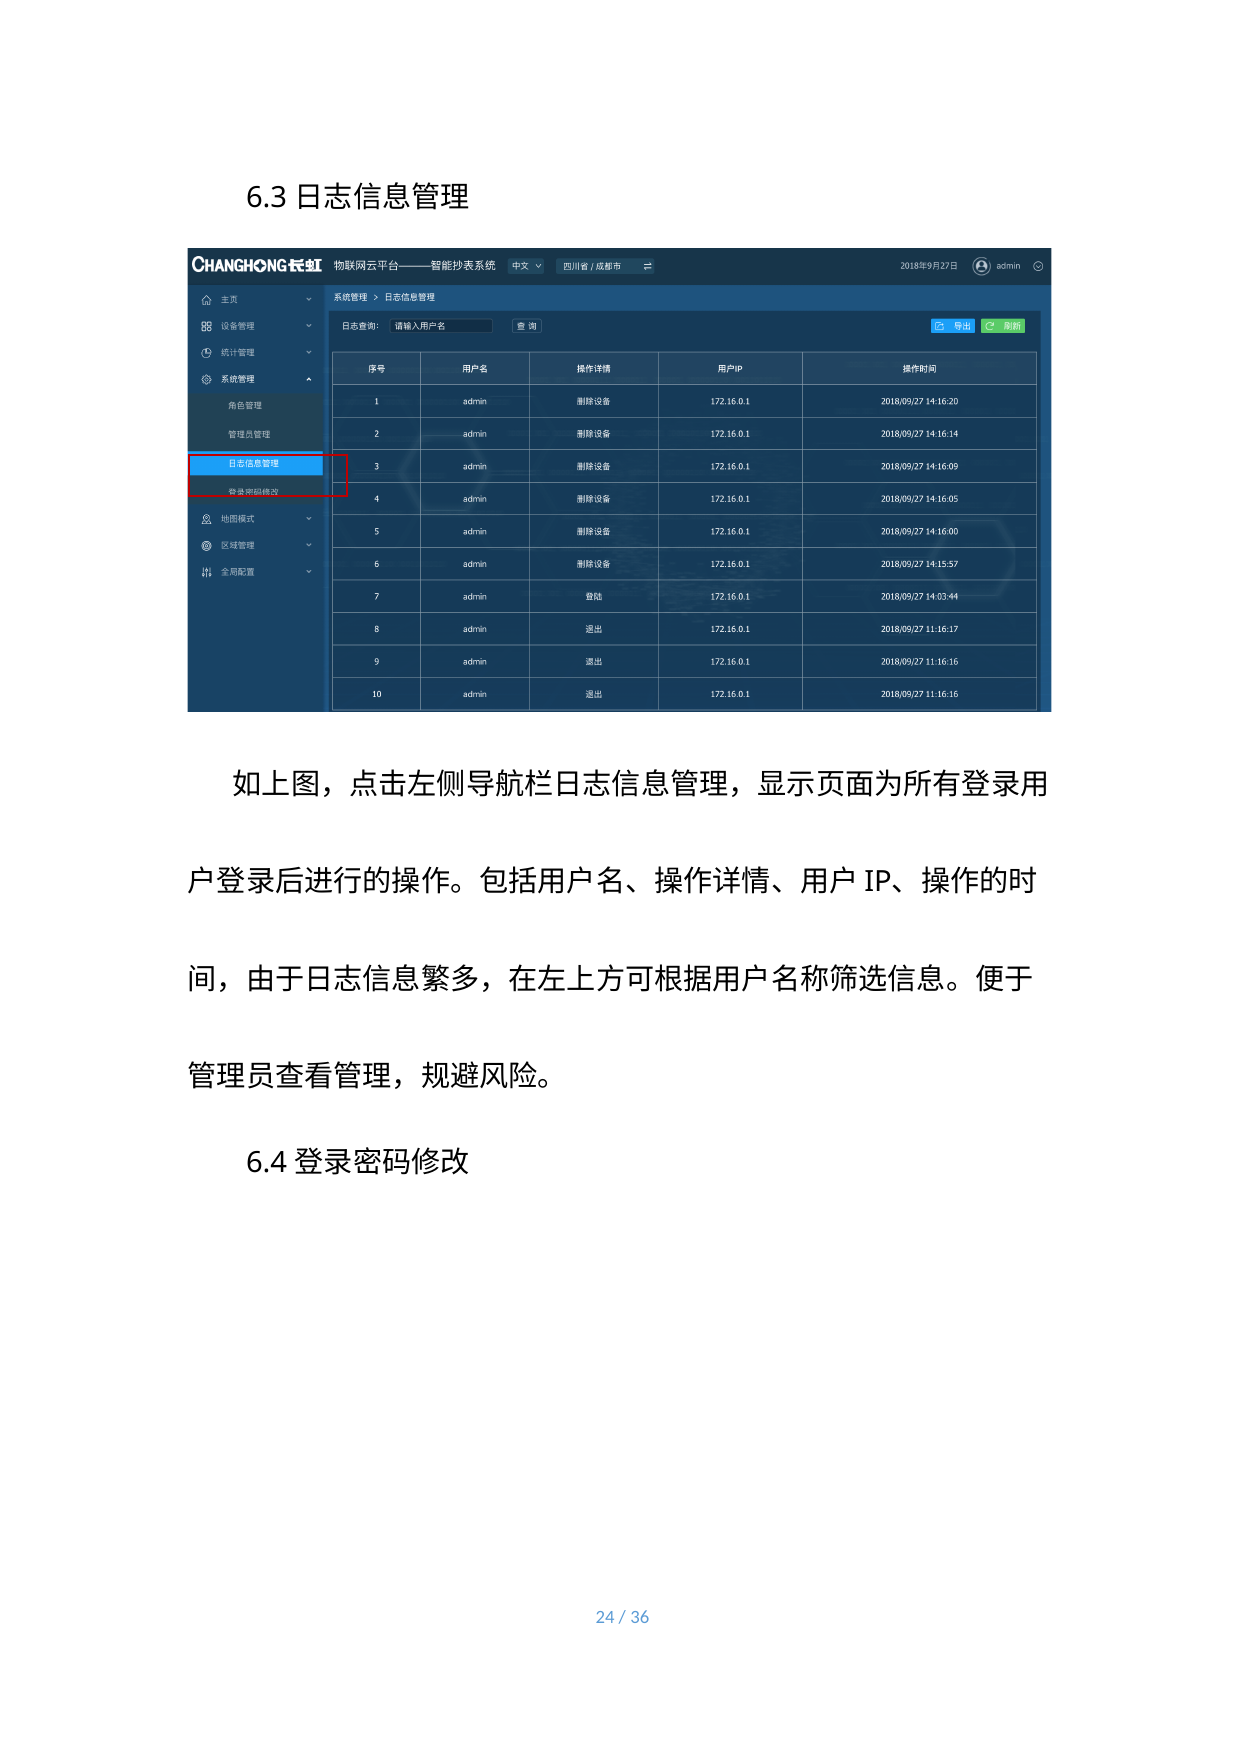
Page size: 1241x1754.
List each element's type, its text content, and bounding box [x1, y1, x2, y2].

text 6.3 日志信息管理 [187, 162, 1053, 227]
text 6.4 登录密码修改 [187, 1128, 1053, 1193]
text 如上图，点击左侧导航栏日志信息管理，显示页面为所有登录用户登录后进行的操作。包括用户名、操作详情、用户IP、操作的时间，由于日志信息繁多，在左上方可根据用户名称筛选信息。便于管理员查看管理，规避风险。 [187, 749, 1053, 1106]
picture [187, 248, 1052, 712]
